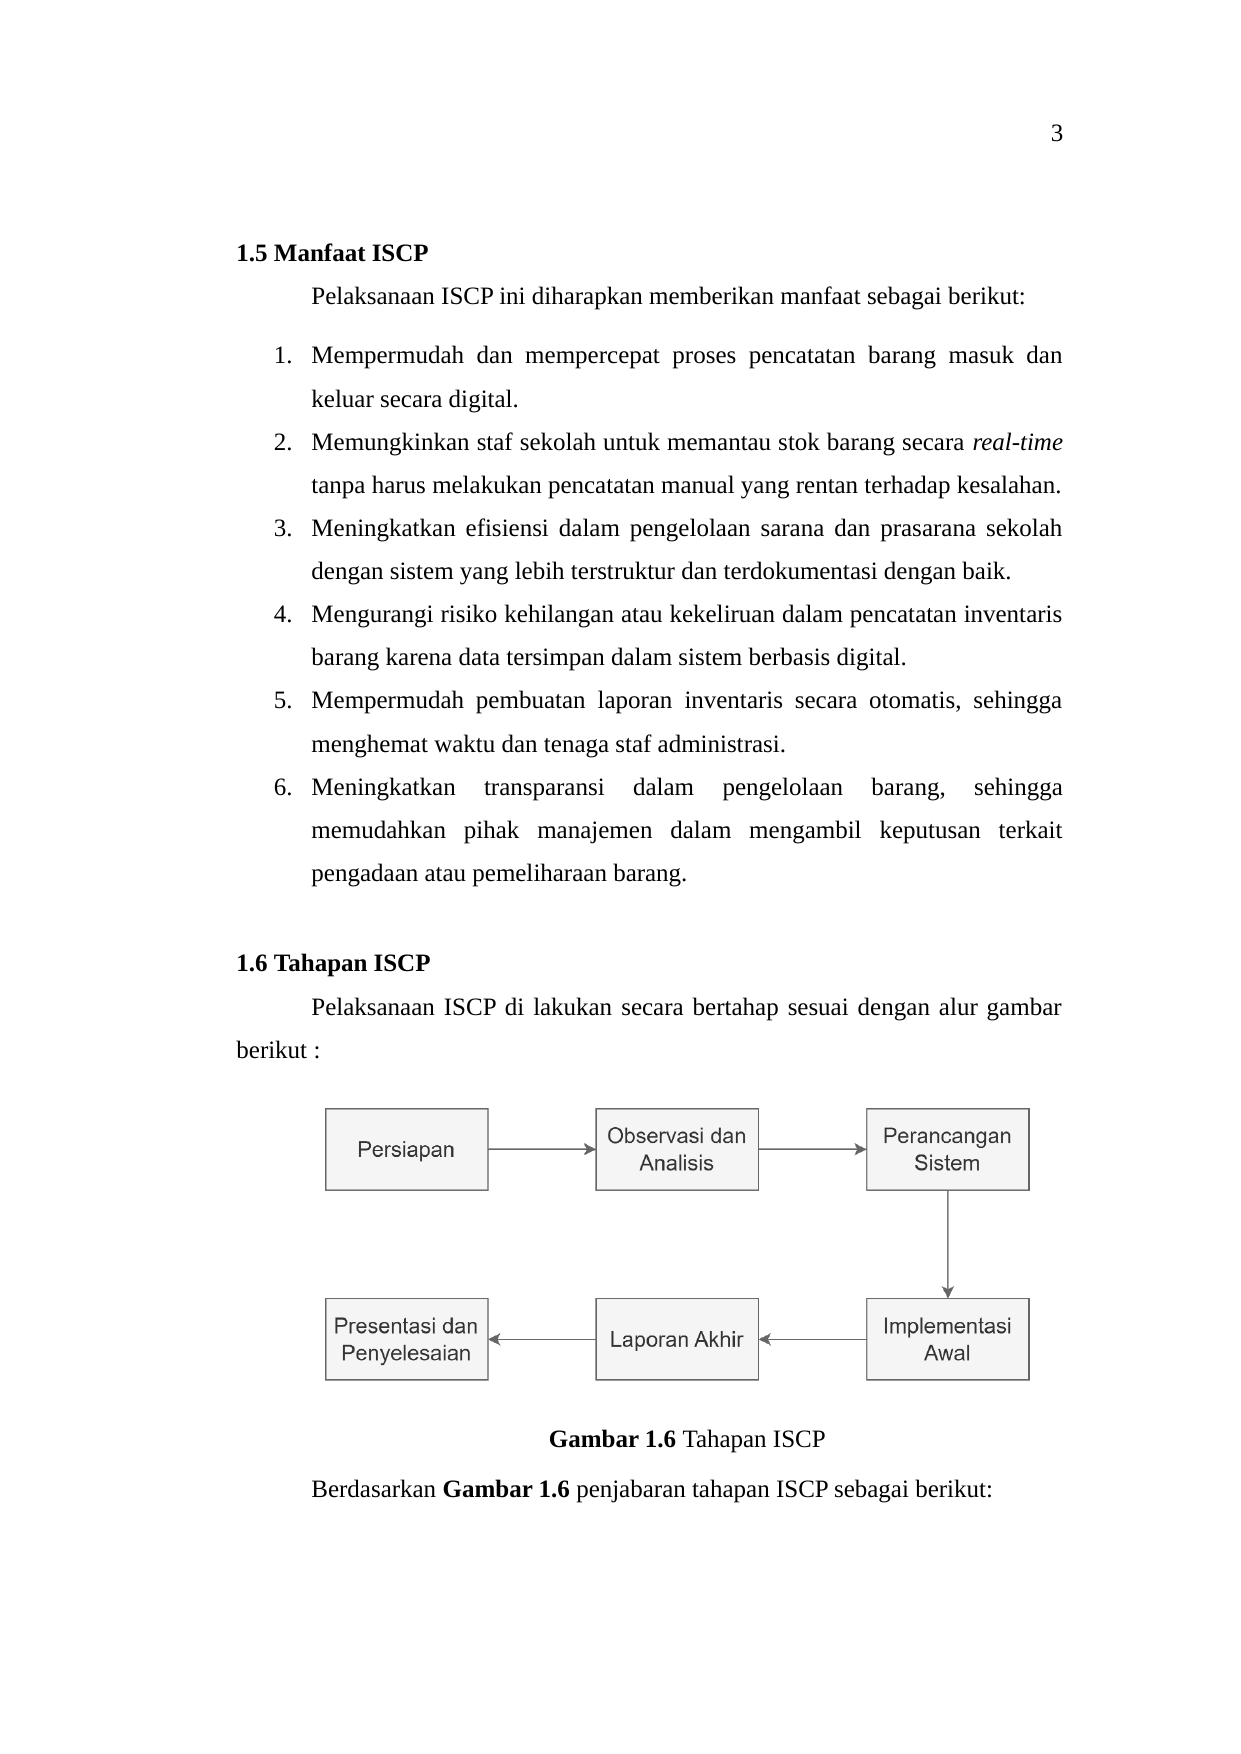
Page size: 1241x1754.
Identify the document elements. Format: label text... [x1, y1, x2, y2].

subtitle Manfaat ISCP [236, 238, 1063, 266]
list Mempermudah pembuatan laporan inventaris secara otomatis, sehingga menghemat waktu dan tenaga staf administrasi. [274, 686, 1063, 757]
list Meningkatkan efisiensi dalam pengelolaan sarana dan prasarana sekolah dengan sistem yang lebih terstruktur dan terdokumentasi dengan baik. [274, 513, 1063, 585]
list Mengurangi risiko kehilangan atau kekeliruan dalam pencatatan inventaris barang karena data tersimpan dalam sistem berbasis digital. [274, 599, 1063, 671]
text Berdasarkan Gambar 1.6 penjabaran tahapan ISCP sebagai berikut: [236, 1474, 1063, 1502]
text Pelaksanaan ISCP ini diharapkan memberikan manfaat sebagai berikut: [236, 281, 1063, 309]
list Memungkinkan staf sekolah untuk memantau stok barang secara real-time tanpa harus melakukan pencatatan manual yang rentan terhadap kesalahan. [274, 427, 1063, 499]
list Meningkatkan transparansi dalam pengelolaan barang, sehingga memudahkan pihak manajemen dalam mengambil keputusan terkait pengadaan atau pemeliharaan barang. [274, 772, 1063, 887]
picture [311, 1094, 1043, 1394]
text Gambar 1.6 Tahapan ISCP [236, 1424, 1063, 1453]
text Pelaksanaan ISCP di lakukan secara bertahap sesuai dengan alur gambar berikut : [236, 992, 1063, 1063]
subtitle Tahapan ISCP [236, 948, 1063, 977]
list Mempermudah dan mempercepat proses pencatatan barang masuk dan keluar secara digital. [274, 341, 1063, 412]
